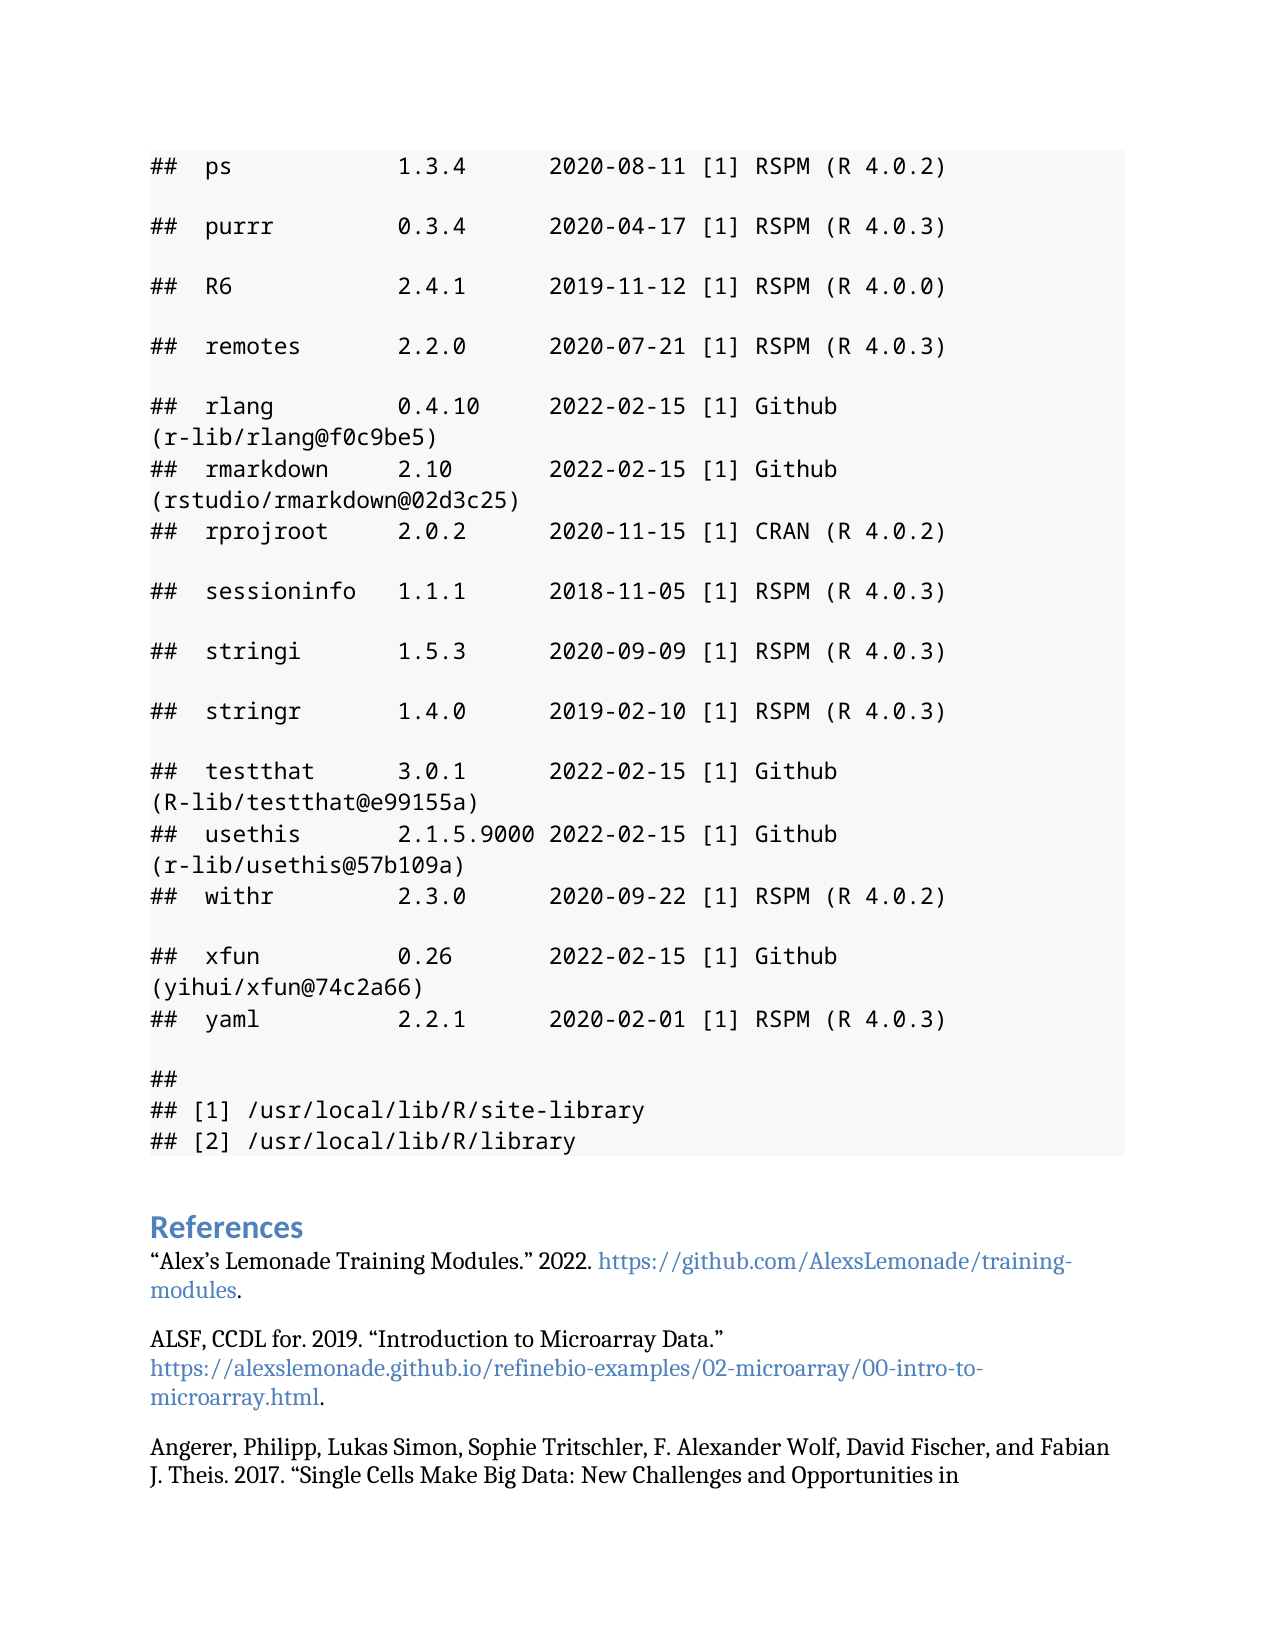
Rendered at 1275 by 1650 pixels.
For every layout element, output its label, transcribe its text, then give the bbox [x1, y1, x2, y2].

text “Alex’s Lemonade Training Modules.” 2022. https://github.com/AlexsLemonade/training-modules. [150, 1247, 1125, 1304]
text ALSF, CCDL for. 2019. “Introduction to Microarray Data.” https://alexslemonade.github.io/refinebio-examples/02-microarray/00-intro-to-microarray.html. [150, 1325, 1125, 1412]
subtitle References [150, 1206, 1125, 1247]
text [150, 150, 1125, 1156]
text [150, 1432, 1125, 1490]
